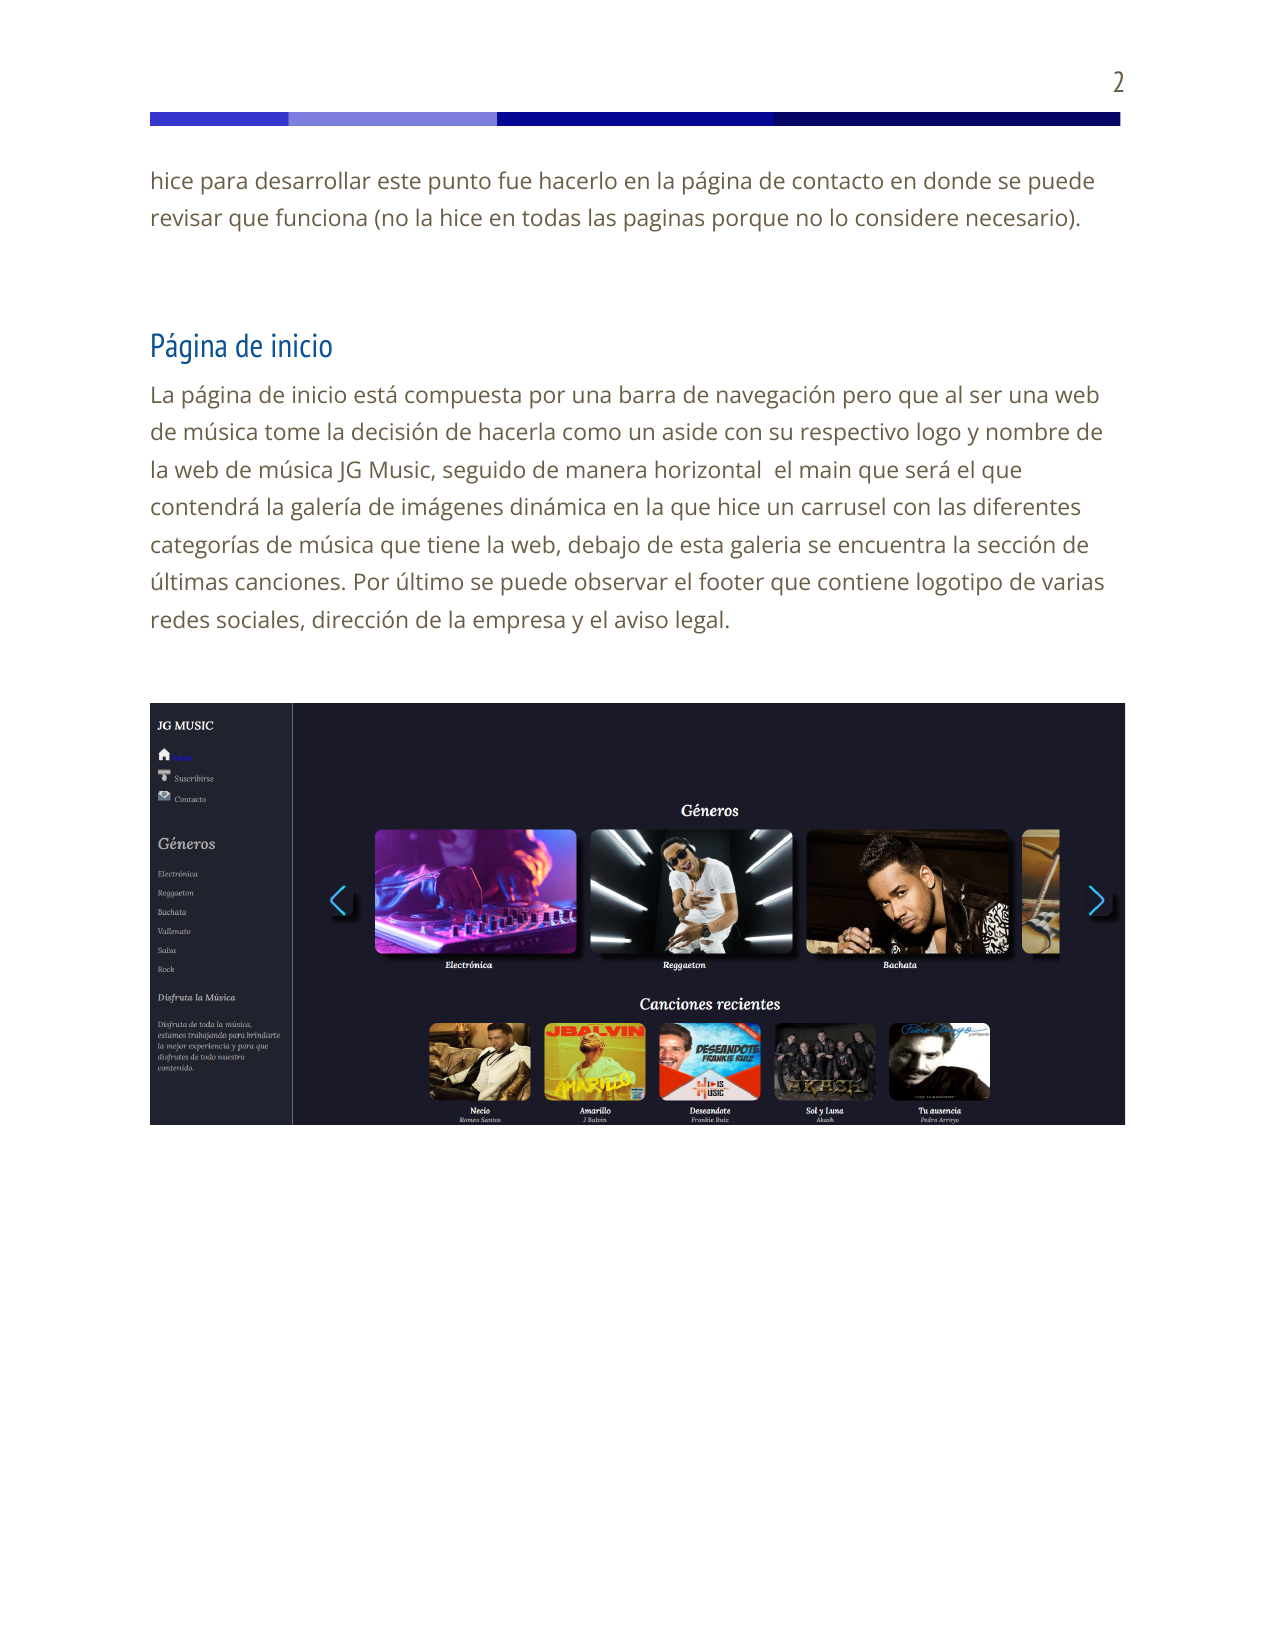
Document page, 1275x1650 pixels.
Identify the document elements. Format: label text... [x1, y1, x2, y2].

subtitle Página de inicio [150, 323, 1125, 366]
picture [150, 112, 1121, 126]
picture [150, 703, 1125, 1125]
text La página de inicio está compuesta por una barra de navegación pero que al ser una web de música tome la decisión de hacerla como un aside con su respectivo logo y nombre de la web de música JG Music, seguido de manera horizontal el main que será el que contendrá la galería de imágenes dinámica en la que hice un carrusel con las diferentes categorías de música que tiene la web, debajo de esta galeria se encuentra la sección de últimas canciones. Por último se puede observar el footer que contiene logotipo de varias redes sociales, dirección de la empresa y el aviso legal. [150, 379, 1125, 635]
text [150, 165, 1125, 233]
